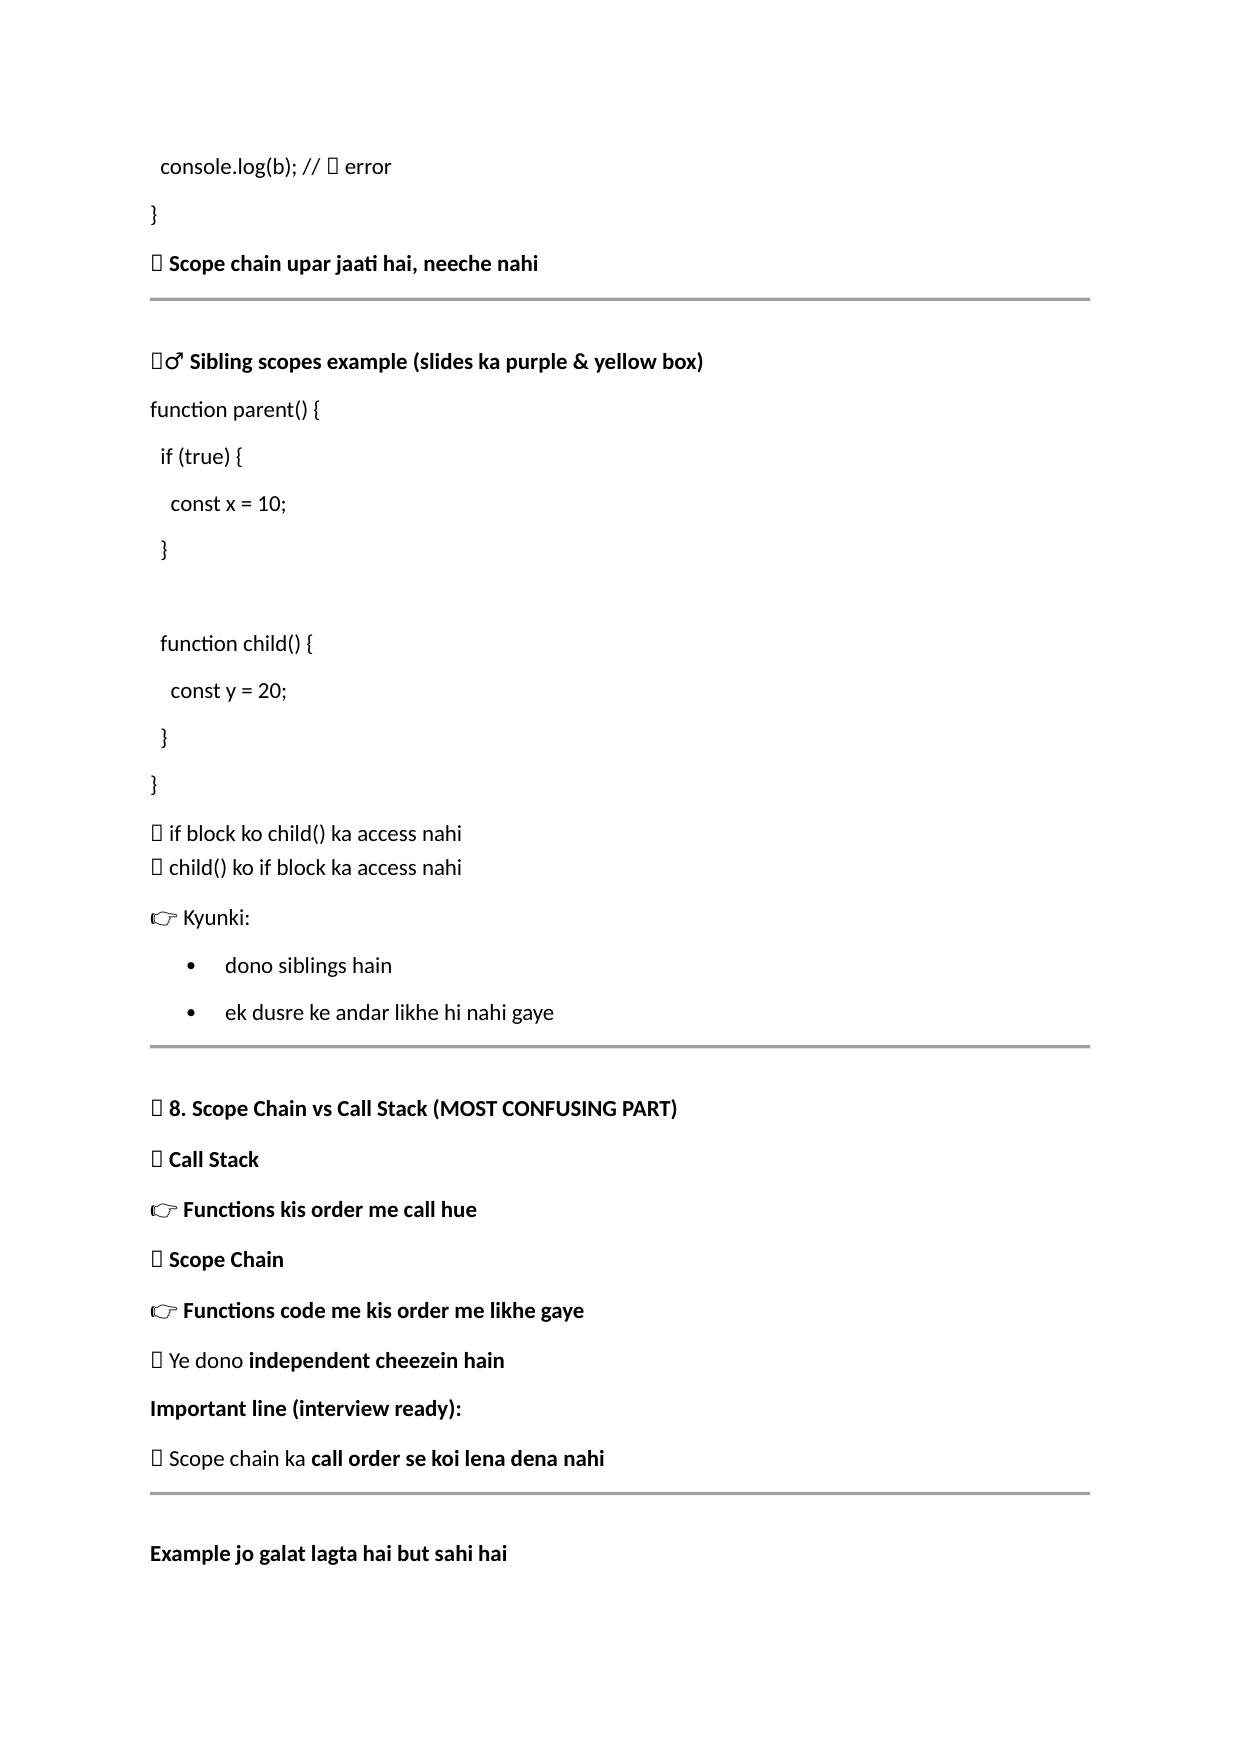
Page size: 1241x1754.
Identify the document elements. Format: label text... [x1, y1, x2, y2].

text 📌 Scope chain upar jaati hai, neeche nahi [150, 247, 1090, 278]
text const x = 10; [150, 489, 1090, 517]
text if (true) { [150, 442, 1090, 470]
text } [150, 770, 1090, 798]
text ❌ if block ko child() ka access nahi ❌ child() ko if block ka access nahi [150, 817, 1090, 882]
text 📌 Ye dono independent cheezein hain [150, 1344, 1090, 1375]
list dono siblings hain [187, 951, 1090, 979]
text 🔹 Call Stack [150, 1142, 1090, 1174]
text 👉 Functions kis order me call hue [150, 1193, 1090, 1224]
text 📞 8. Scope Chain vs Call Stack (MOST CONFUSING PART) [150, 1092, 1090, 1123]
text Example jo galat lagta hai but sahi hai [150, 1539, 1090, 1567]
text } [150, 723, 1090, 751]
text function child() { [150, 629, 1090, 657]
text console.log(b); // ❌ error [150, 150, 1090, 181]
text function parent() { [150, 395, 1090, 423]
text Important line (interview ready): [150, 1394, 1090, 1423]
text 👉 Functions code me kis order me likhe gaye [150, 1294, 1090, 1325]
text ❌ Scope chain ka call order se koi lena dena nahi [150, 1441, 1090, 1473]
text 👯‍♂️ Sibling scopes example (slides ka purple & yellow box) [150, 344, 1090, 376]
list ek dusre ke andar likhe hi nahi gaye [187, 998, 1090, 1026]
text 🔹 Scope Chain [150, 1243, 1090, 1274]
text 👉 Kyunki: [150, 901, 1090, 932]
text const y = 20; [150, 676, 1090, 704]
text } [150, 536, 1090, 564]
text } [150, 200, 1090, 228]
